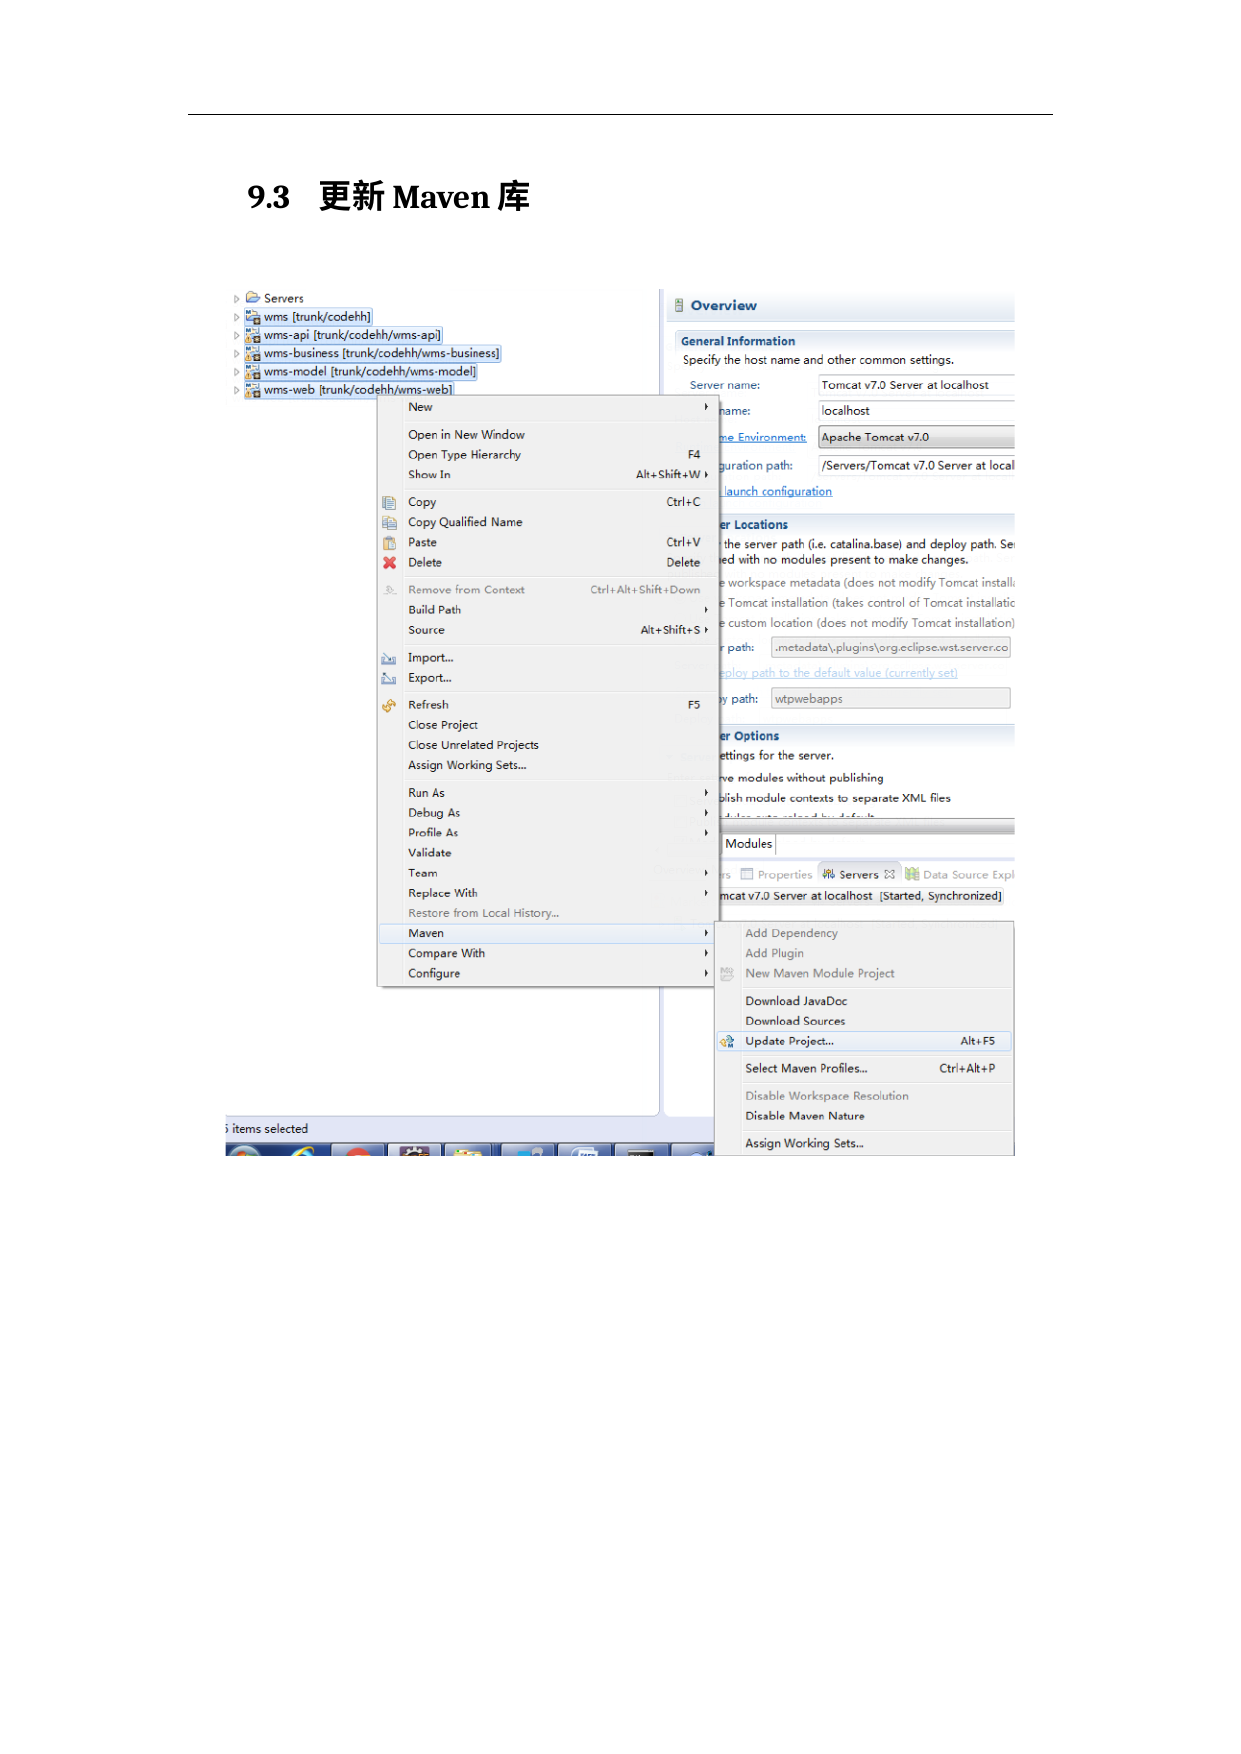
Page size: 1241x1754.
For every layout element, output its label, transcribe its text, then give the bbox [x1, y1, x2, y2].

subtitle 更新Maven库 [247, 162, 1053, 227]
picture [225, 289, 1015, 1156]
